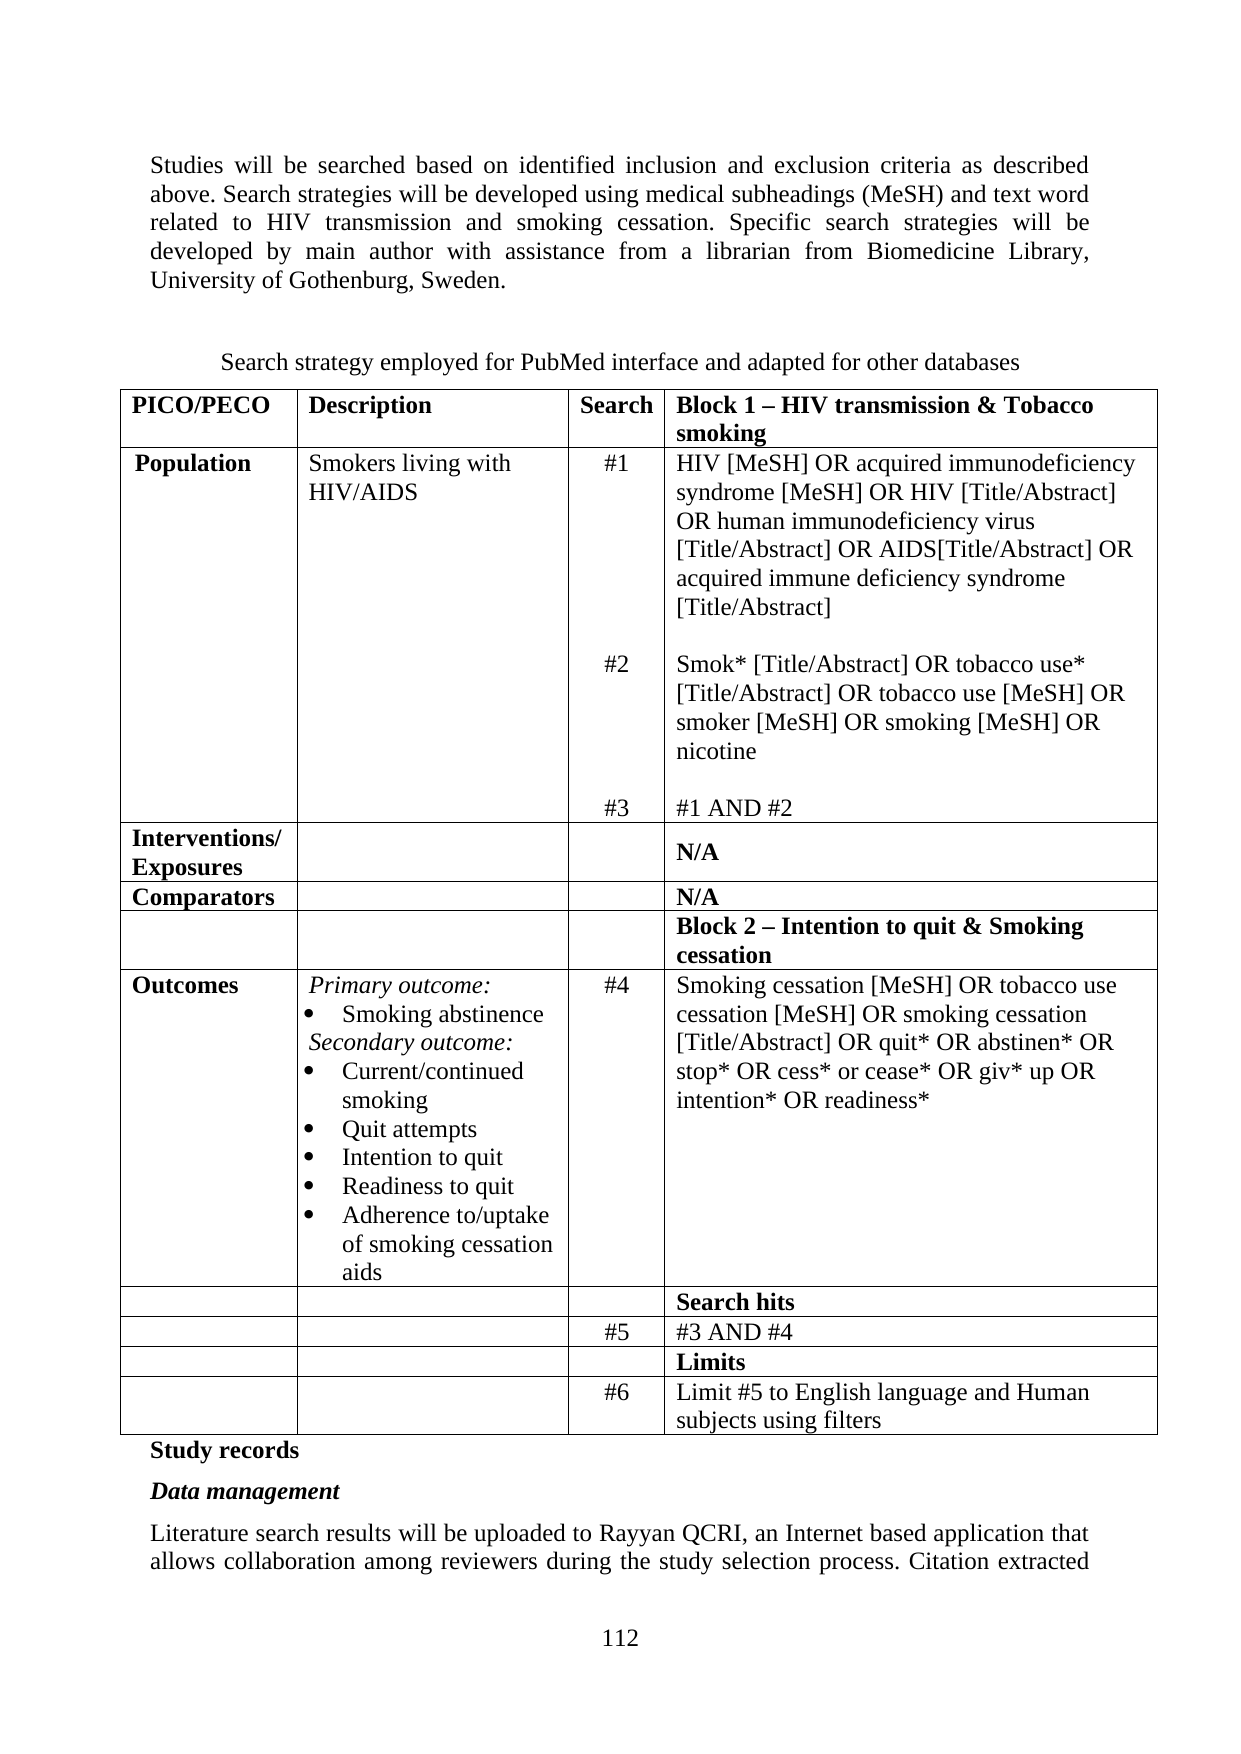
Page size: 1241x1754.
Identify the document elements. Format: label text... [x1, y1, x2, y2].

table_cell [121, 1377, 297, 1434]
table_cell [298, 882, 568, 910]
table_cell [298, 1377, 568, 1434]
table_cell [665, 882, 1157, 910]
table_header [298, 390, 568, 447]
text Search strategy employed for PubMed interface and adapted for other databases [150, 347, 1090, 376]
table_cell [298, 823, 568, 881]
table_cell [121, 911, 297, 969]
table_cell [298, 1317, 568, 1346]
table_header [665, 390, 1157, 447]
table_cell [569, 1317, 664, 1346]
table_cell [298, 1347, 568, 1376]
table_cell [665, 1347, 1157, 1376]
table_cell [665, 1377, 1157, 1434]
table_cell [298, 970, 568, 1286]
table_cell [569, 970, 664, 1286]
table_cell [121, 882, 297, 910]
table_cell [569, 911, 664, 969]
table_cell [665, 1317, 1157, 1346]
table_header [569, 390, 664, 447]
text Data management [150, 1476, 1090, 1505]
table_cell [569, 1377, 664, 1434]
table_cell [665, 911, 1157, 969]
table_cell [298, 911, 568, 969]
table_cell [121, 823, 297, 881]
text Study records [150, 1435, 1090, 1464]
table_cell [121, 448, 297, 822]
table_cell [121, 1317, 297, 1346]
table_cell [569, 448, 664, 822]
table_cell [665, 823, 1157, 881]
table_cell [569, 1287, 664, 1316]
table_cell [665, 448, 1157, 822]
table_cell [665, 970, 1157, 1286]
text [150, 1518, 1090, 1575]
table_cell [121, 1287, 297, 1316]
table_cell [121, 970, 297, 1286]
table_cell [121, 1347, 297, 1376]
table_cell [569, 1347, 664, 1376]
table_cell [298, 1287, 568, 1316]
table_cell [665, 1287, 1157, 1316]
text Studies will be searched based on identified inclusion and exclusion criteria as described above. Search strategies will be developed using medical subheadings (MeSH) and text word related to HIV transmission and smoking cessation. Specific search strategies will be developed by main author with assistance from a librarian from Biomedicine Library, University of Gothenburg, Sweden. [150, 150, 1090, 294]
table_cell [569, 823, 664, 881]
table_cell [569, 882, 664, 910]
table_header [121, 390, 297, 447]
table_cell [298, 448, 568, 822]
